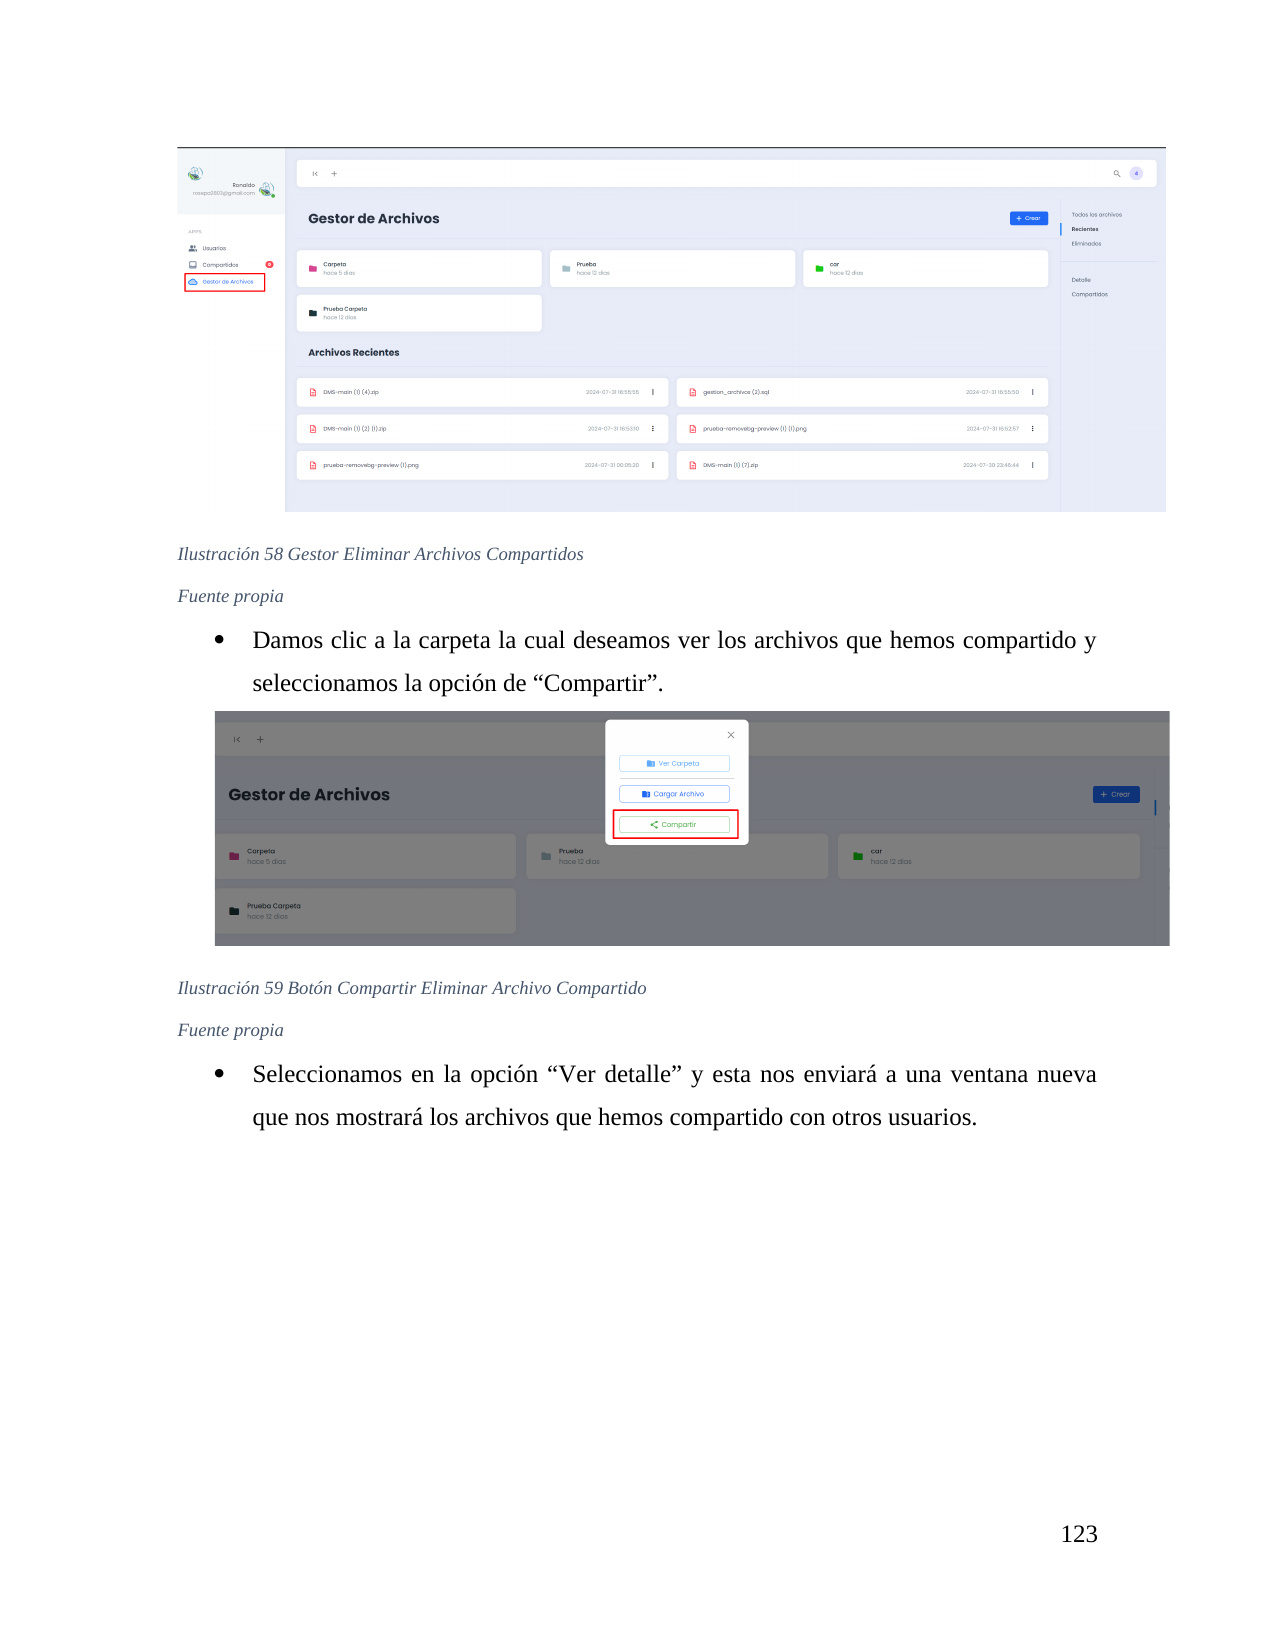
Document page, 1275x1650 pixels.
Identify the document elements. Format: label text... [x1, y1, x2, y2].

text Fuente propia [177, 585, 1098, 607]
list Damos clic a la carpeta la cual deseamos ver los archivos que hemos compartido y seleccionamos la opción de “Compartir”. [215, 625, 1098, 697]
text Ilustración 58 Gestor Eliminar Archivos Compartidos [177, 543, 1098, 564]
picture [214, 711, 1170, 946]
text Ilustración 59 Botón Compartir Eliminar Archivo Compartido [177, 977, 1098, 998]
picture [177, 147, 1166, 512]
list Seleccionamos en la opción “Ver detalle” y esta nos enviará a una ventana nueva que nos mostrará los archivos que hemos compartido con otros usuarios. [215, 1059, 1098, 1131]
text Fuente propia [177, 1019, 1098, 1041]
